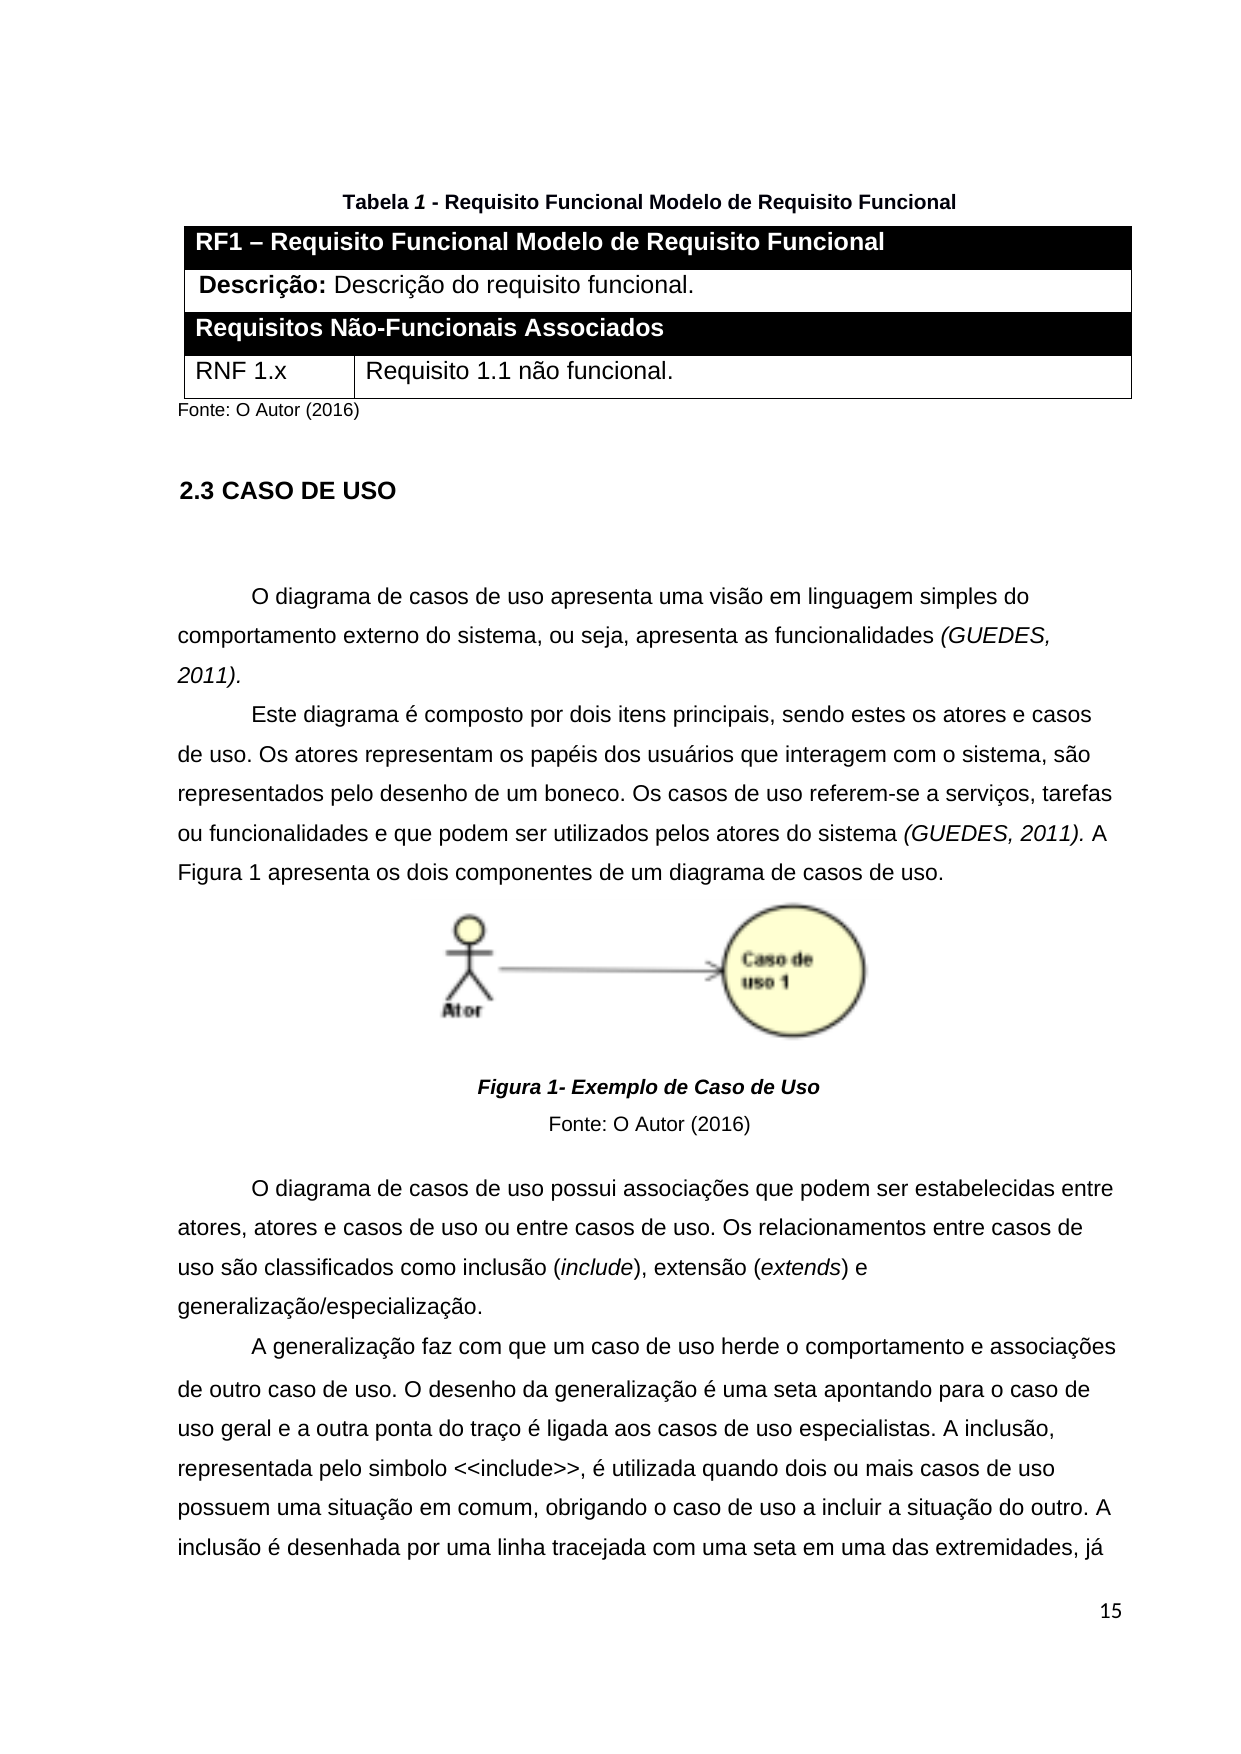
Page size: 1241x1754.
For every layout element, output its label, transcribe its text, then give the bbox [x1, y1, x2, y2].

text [177, 1333, 1122, 1560]
text Fonte: O Autor (2016) [177, 1111, 1122, 1135]
text O diagrama de casos de uso possui associações que podem ser estabelecidas entre atores, atores e casos de uso ou entre casos de uso. Os relacionamentos entre casos de uso são classificados como inclusão (include), extensão (extends) e generalização/especialização. [177, 1175, 1122, 1320]
table_cell Descrição: Descrição do requisito funcional. [185, 270, 1131, 312]
text Este diagrama é composto por dois itens principais, sendo estes os atores e casos de uso. Os atores representam os papéis dos usuários que interagem com o sistema, são representados pelo desenho de um boneco. Os casos de uso referem-se a serviços, tarefas ou funcionalidades e que podem ser utilizados pelos atores do sistema (GUEDES, 2011). A Figura 1 apresenta os dois componentes de um diagrama de casos de uso. [177, 701, 1122, 885]
table_cell Requisito 1.1 não funcional. [355, 356, 1131, 398]
table_cell Requisitos Não-Funcionais Associados [185, 313, 1131, 355]
table_header RF1 – Requisito Funcional Modelo de Requisito Funcional [185, 227, 1131, 269]
text O diagrama de casos de uso apresenta uma visão em linguagem simples do comportamento externo do sistema, ou seja, apresenta as funcionalidades (GUEDES, 2011). [177, 583, 1122, 688]
text Tabela 1 - Requisito Funcional Modelo de Requisito Funcional [177, 190, 1122, 214]
subtitle CASO DE USO [179, 476, 1122, 505]
table_cell RNF 1.x [185, 356, 354, 398]
text Fonte: O Autor (2016) [177, 399, 1157, 420]
text Figura 1- Exemplo de Caso de Uso [177, 1075, 1122, 1099]
